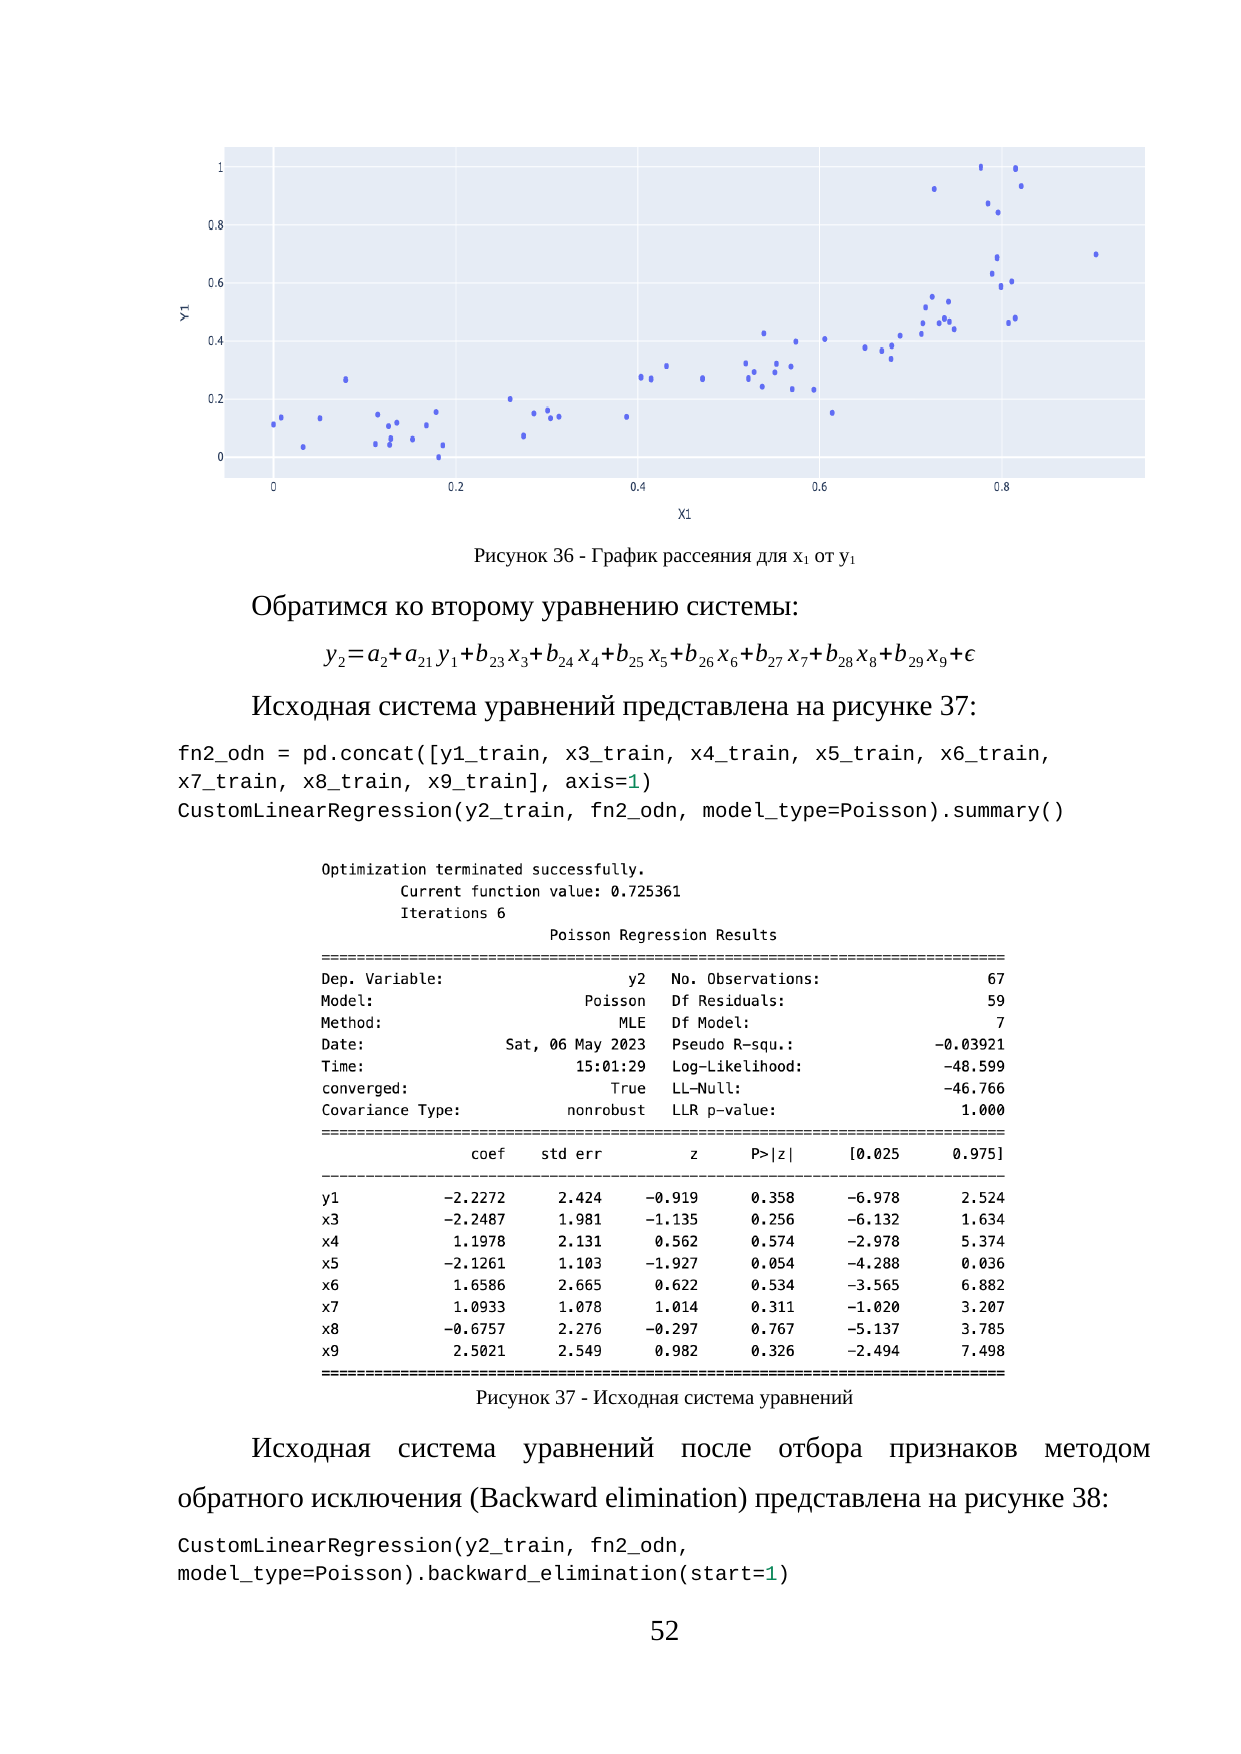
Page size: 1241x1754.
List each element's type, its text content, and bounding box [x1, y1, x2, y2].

text Рисунок 37 - Исходная система уравнений [177, 1385, 1152, 1409]
picture [314, 856, 1015, 1386]
text CustomLinearRegression(y2_train, fn2_odn, model_type=Poisson).summary() [177, 795, 1152, 823]
text Обратимся ко второму уравнению системы: [177, 588, 1152, 621]
picture [177, 140, 1152, 527]
text Исходная система уравнений представлена на рисунке 37: [177, 688, 1152, 722]
text CustomLinearRegression(y2_train, fn2_odn, model_type=Poisson).backward_elimination(start=1) [177, 1531, 1152, 1587]
text Рисунок 36 - График рассеяния для x1 от y1 [177, 543, 1152, 567]
text fn2_odn = pd.concat([y1_train, x3_train, x4_train, x5_train, x6_train, x7_train, x8_train, x9_train], axis=1) [177, 739, 1152, 795]
text Исходная система уравнений после отбора признаков методом обратного исключения (Backward elimination) представлена на рисунке 38: [177, 1430, 1152, 1514]
